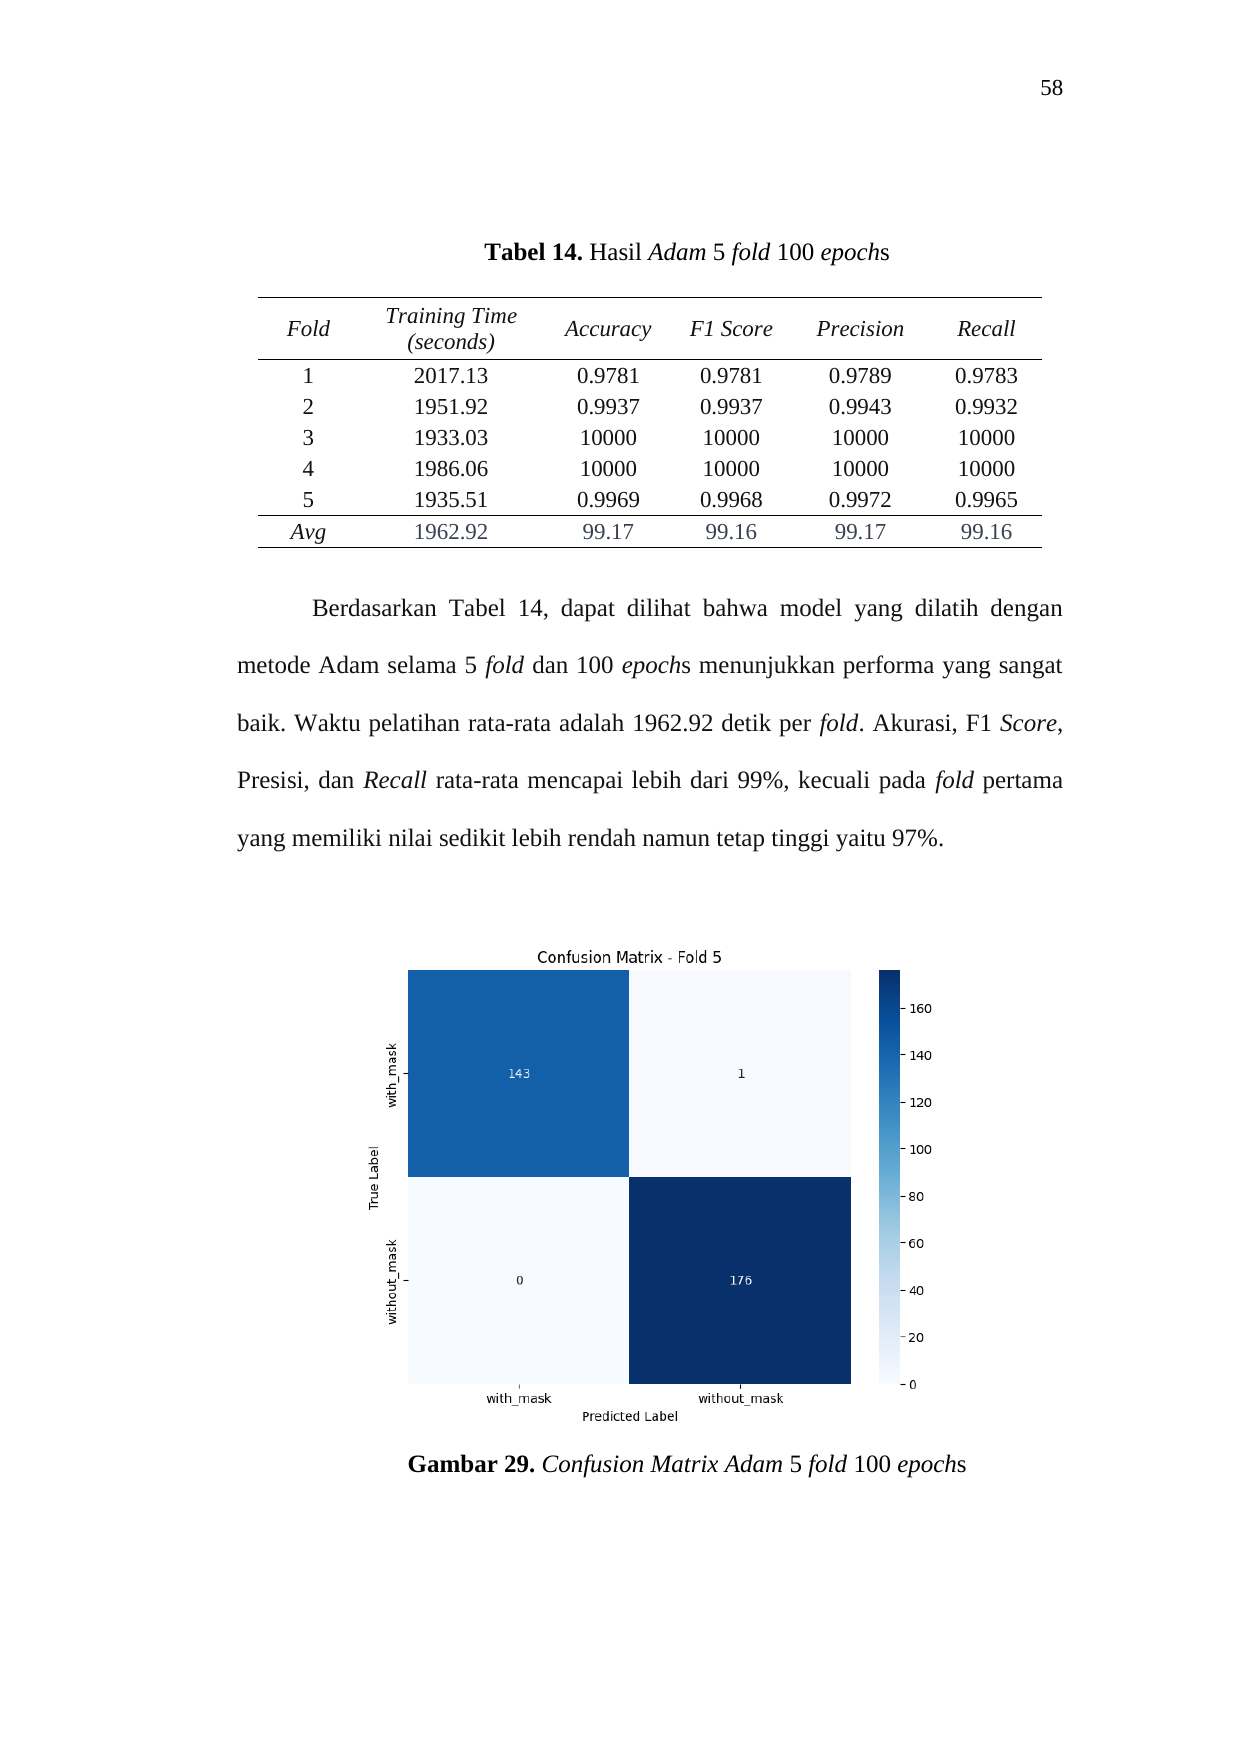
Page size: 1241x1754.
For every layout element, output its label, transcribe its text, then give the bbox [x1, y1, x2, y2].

table_cell 1986.06 [358, 453, 544, 484]
text Berdasarkan Tabel 14, dapat dilihat bahwa model yang dilatih dengan metode Adam selama 5 fold dan 100 epochs menunjukkan performa yang sangat baik. Waktu pelatihan rata-rata adalah 1962.92 detik per fold. Akurasi, F1 Score, Presisi, dan Recall rata-rata mencapai lebih dari 99%, kecuali pada fold pertama yang memiliki nilai sedikit lebih rendah namun tetap tinggi yaitu 97%. [237, 593, 1063, 852]
table_cell 4 [258, 453, 358, 484]
table_cell 99.17 [790, 516, 931, 547]
table_header Training Time (seconds) [358, 298, 544, 359]
table_cell 0.9781 [673, 360, 789, 390]
table_cell 0.9781 [544, 360, 673, 390]
table_cell 10000 [544, 453, 673, 484]
table_cell 0.9968 [673, 484, 789, 515]
table_cell 2017.13 [358, 360, 544, 390]
table_cell 0.9937 [544, 390, 673, 422]
table_cell 10000 [544, 422, 673, 453]
table_cell 10000 [931, 422, 1042, 453]
table_cell 2 [258, 390, 358, 422]
table_cell 0.9943 [790, 390, 931, 422]
table_cell 10000 [931, 453, 1042, 484]
table_cell 99.17 [544, 516, 673, 547]
table_cell 3 [258, 422, 358, 453]
table_cell 10000 [673, 453, 789, 484]
table_cell 0.9937 [673, 390, 789, 422]
table_cell Avg [258, 516, 358, 547]
table_cell 0.9969 [544, 484, 673, 515]
picture [360, 942, 940, 1431]
table_cell 1 [258, 360, 358, 390]
table_cell 99.16 [931, 516, 1042, 547]
table_cell 1951.92 [358, 390, 544, 422]
table_cell 10000 [673, 422, 789, 453]
table_header Fold [258, 298, 358, 359]
text Tabel 14. Hasil Adam 5 fold 100 epochs [311, 237, 1063, 266]
table_cell 10000 [790, 453, 931, 484]
table_header Accuracy [544, 298, 673, 359]
table_cell 0.9789 [790, 360, 931, 390]
table_header Precision [790, 298, 931, 359]
table_cell 1935.51 [358, 484, 544, 515]
table_cell 10000 [790, 422, 931, 453]
table_cell 0.9965 [931, 484, 1042, 515]
table_cell 0.9932 [931, 390, 1042, 422]
table_header F1 Score [673, 298, 789, 359]
table_cell 0.9783 [931, 360, 1042, 390]
table_header Recall [931, 298, 1042, 359]
table_cell 0.9972 [790, 484, 931, 515]
table_cell 1962.92 [358, 516, 544, 547]
table_cell 5 [258, 484, 358, 515]
table_cell 99.16 [673, 516, 789, 547]
table_cell 1933.03 [358, 422, 544, 453]
